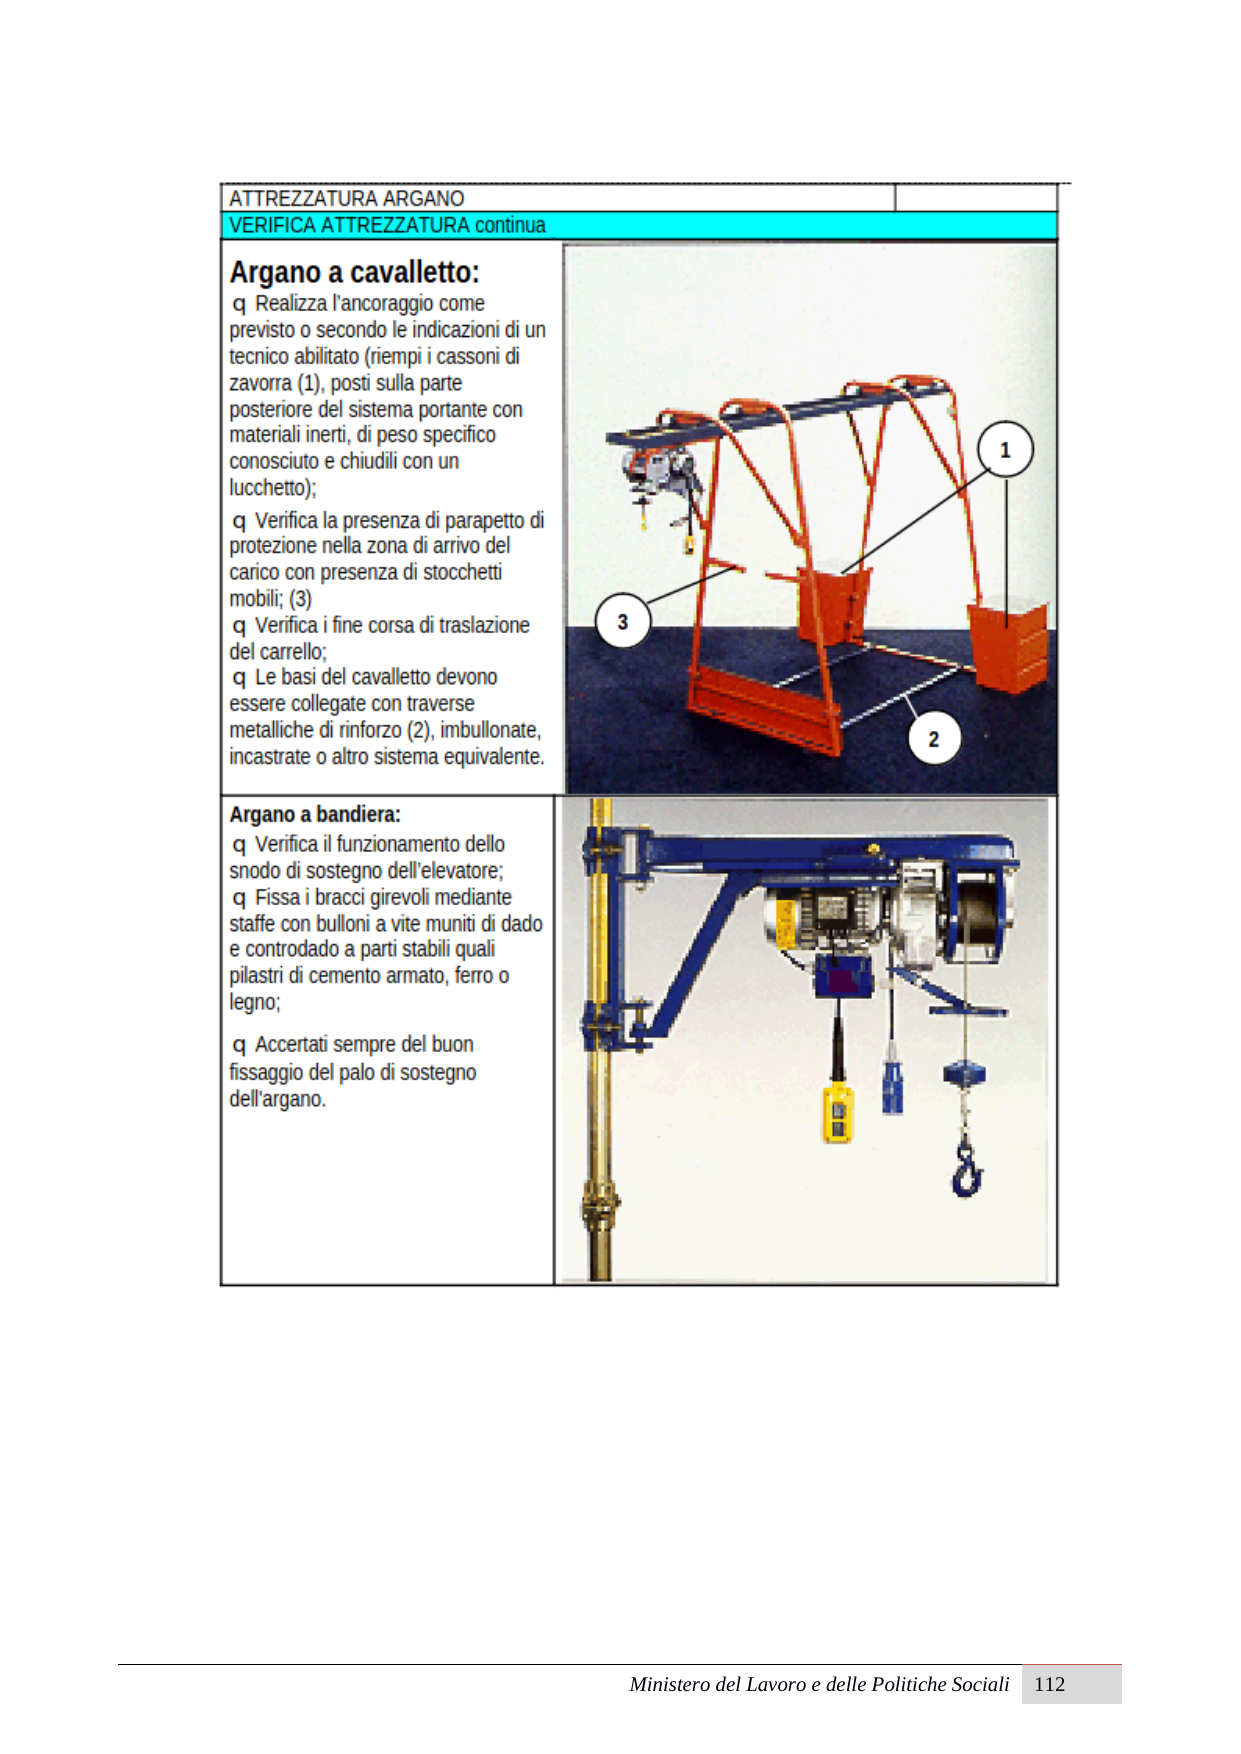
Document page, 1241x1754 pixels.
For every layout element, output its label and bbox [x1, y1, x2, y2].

picture [209, 175, 1072, 1310]
